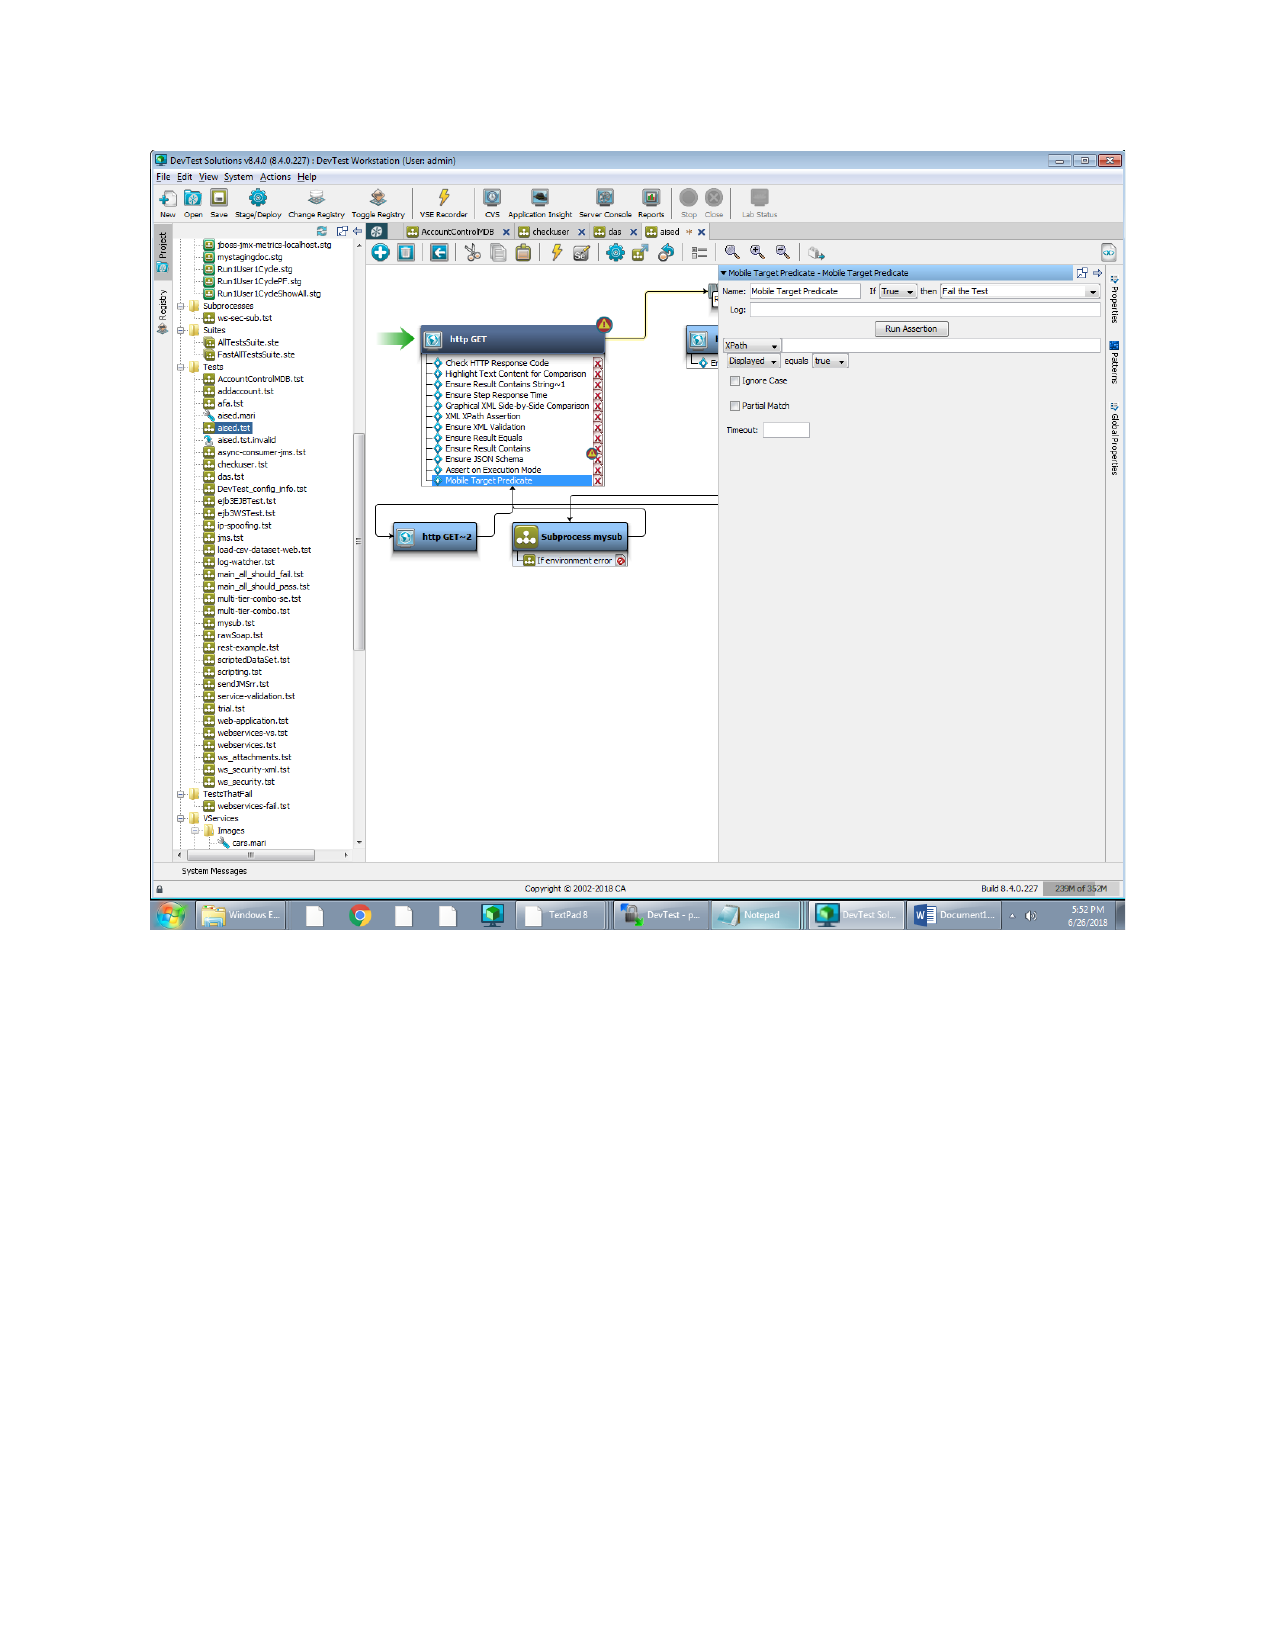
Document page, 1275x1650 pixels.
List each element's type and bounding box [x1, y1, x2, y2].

picture [150, 150, 1125, 930]
